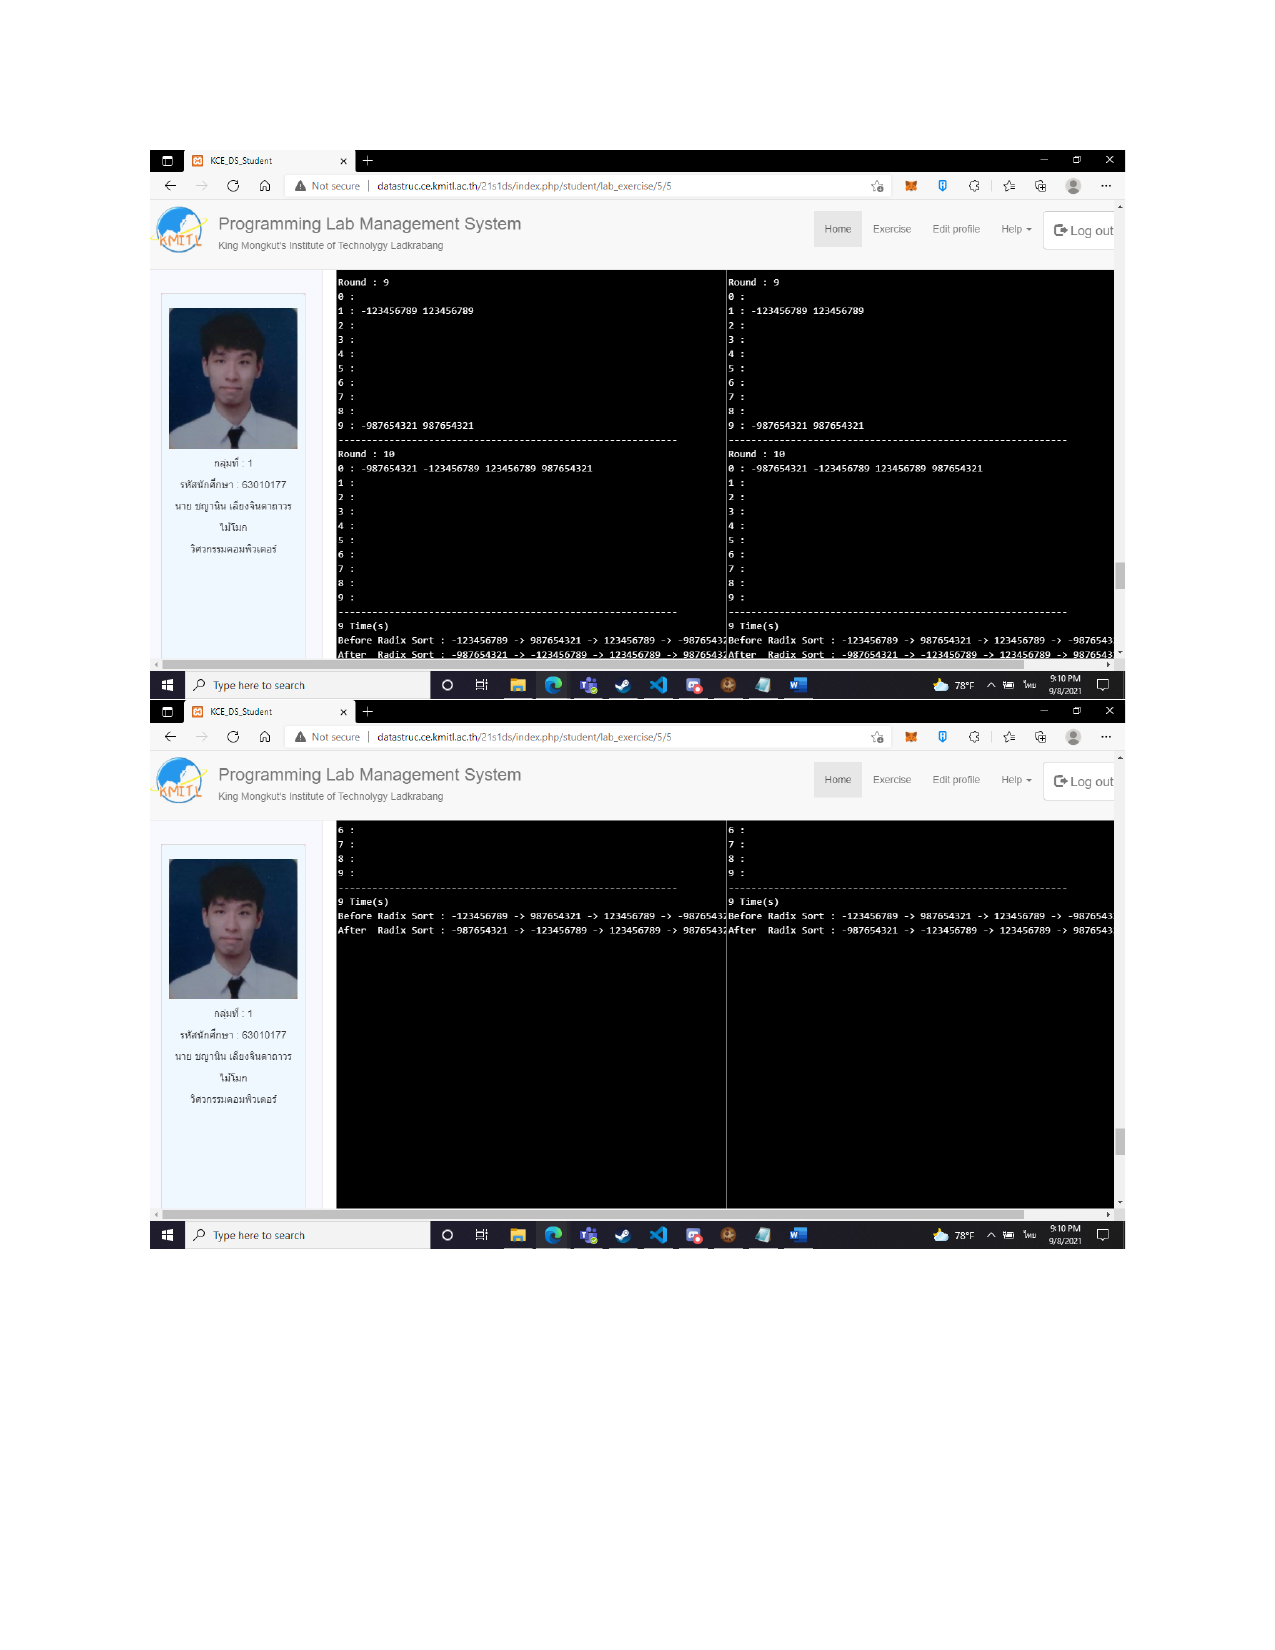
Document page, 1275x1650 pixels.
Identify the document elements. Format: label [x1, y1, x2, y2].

picture [150, 700, 1125, 1249]
picture [150, 150, 1125, 699]
